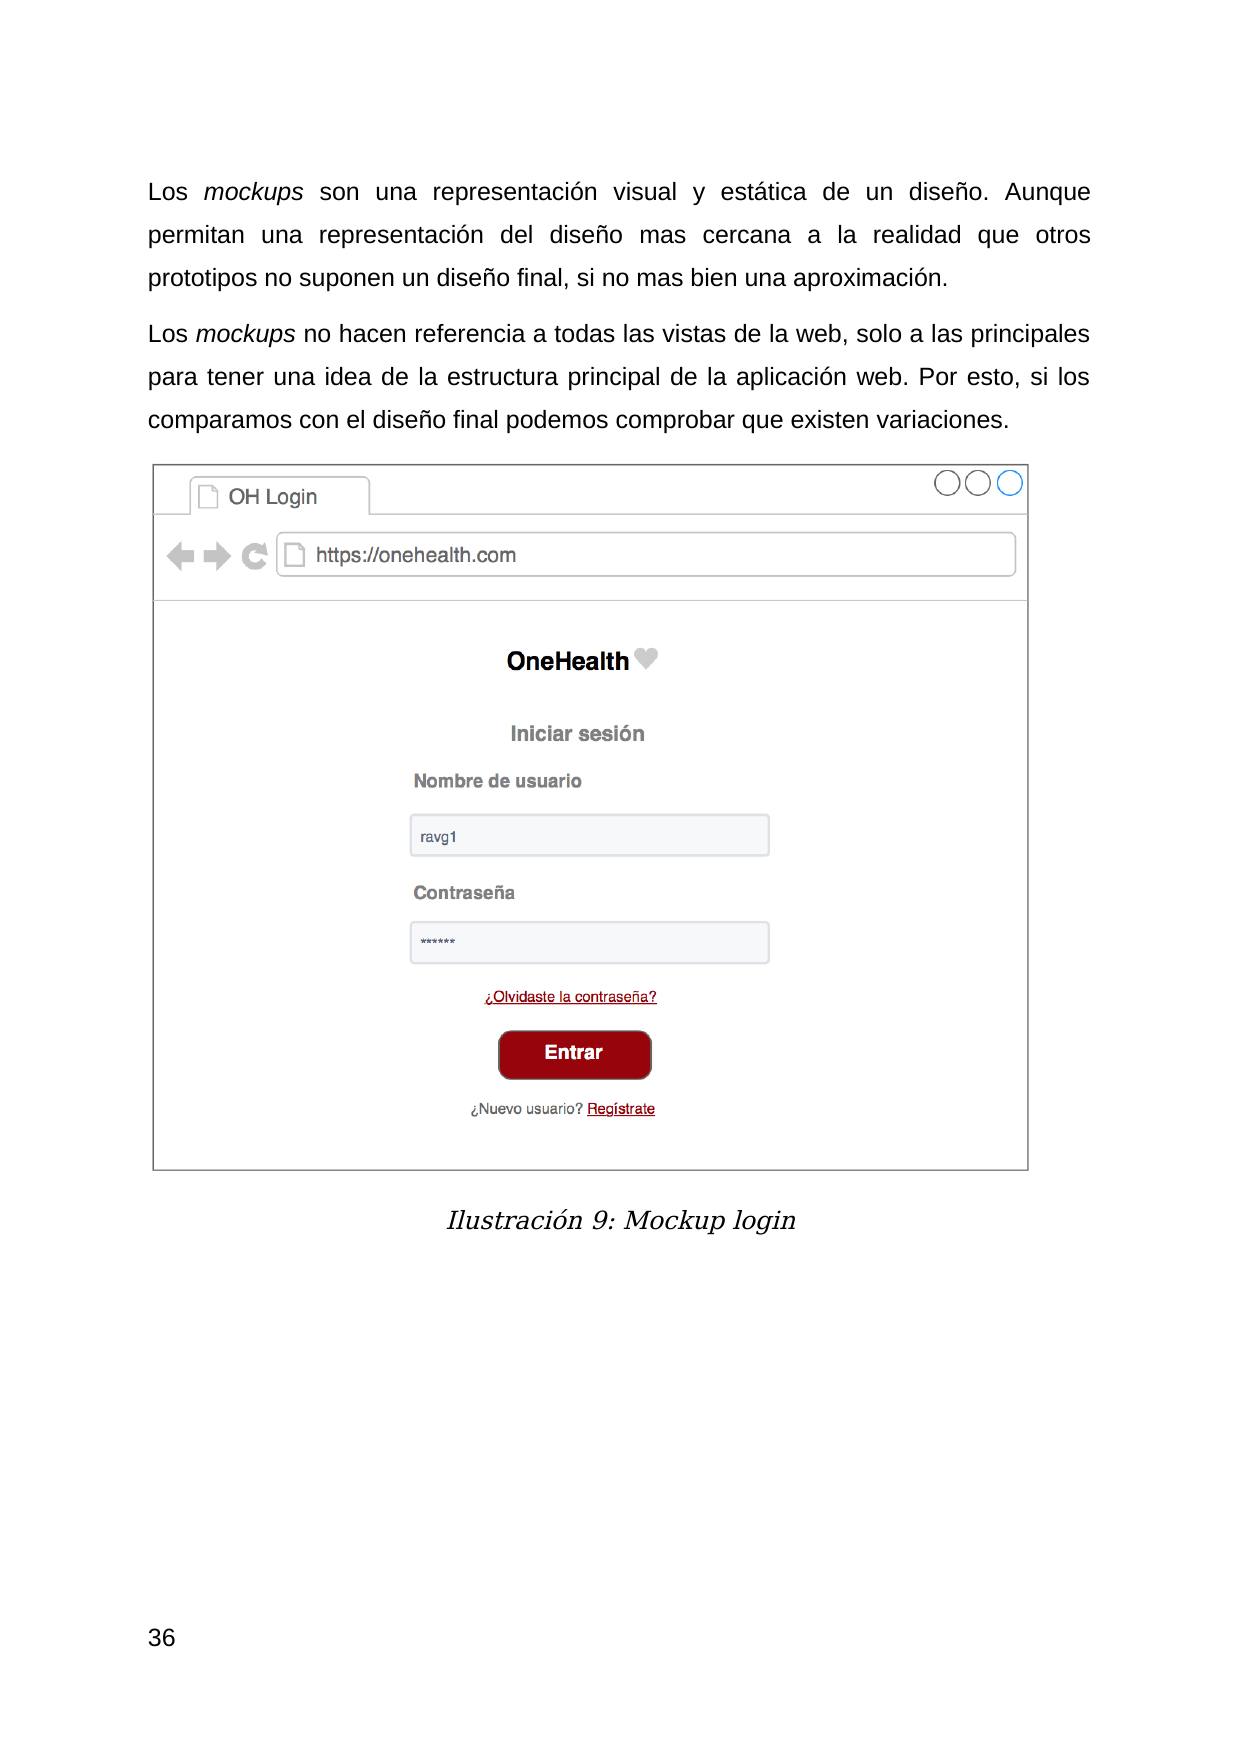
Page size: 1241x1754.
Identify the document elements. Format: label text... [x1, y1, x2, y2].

text Los mockups no hacen referencia a todas las vistas de la web, solo a las principales para tener una idea de la estructura principal de la aplicación web. Por esto, si los comparamos con el diseño final podemos comprobar que existen variaciones. [148, 319, 1092, 434]
text Ilustración 9: Mockup login [148, 1204, 1092, 1234]
text Los mockups son una representación visual y estática de un diseño. Aunque permitan una representación del diseño mas cercana a la realidad que otros prototipos no suponen un diseño final, si no mas bien una aproximación. [148, 177, 1092, 292]
picture [147, 461, 1035, 1178]
